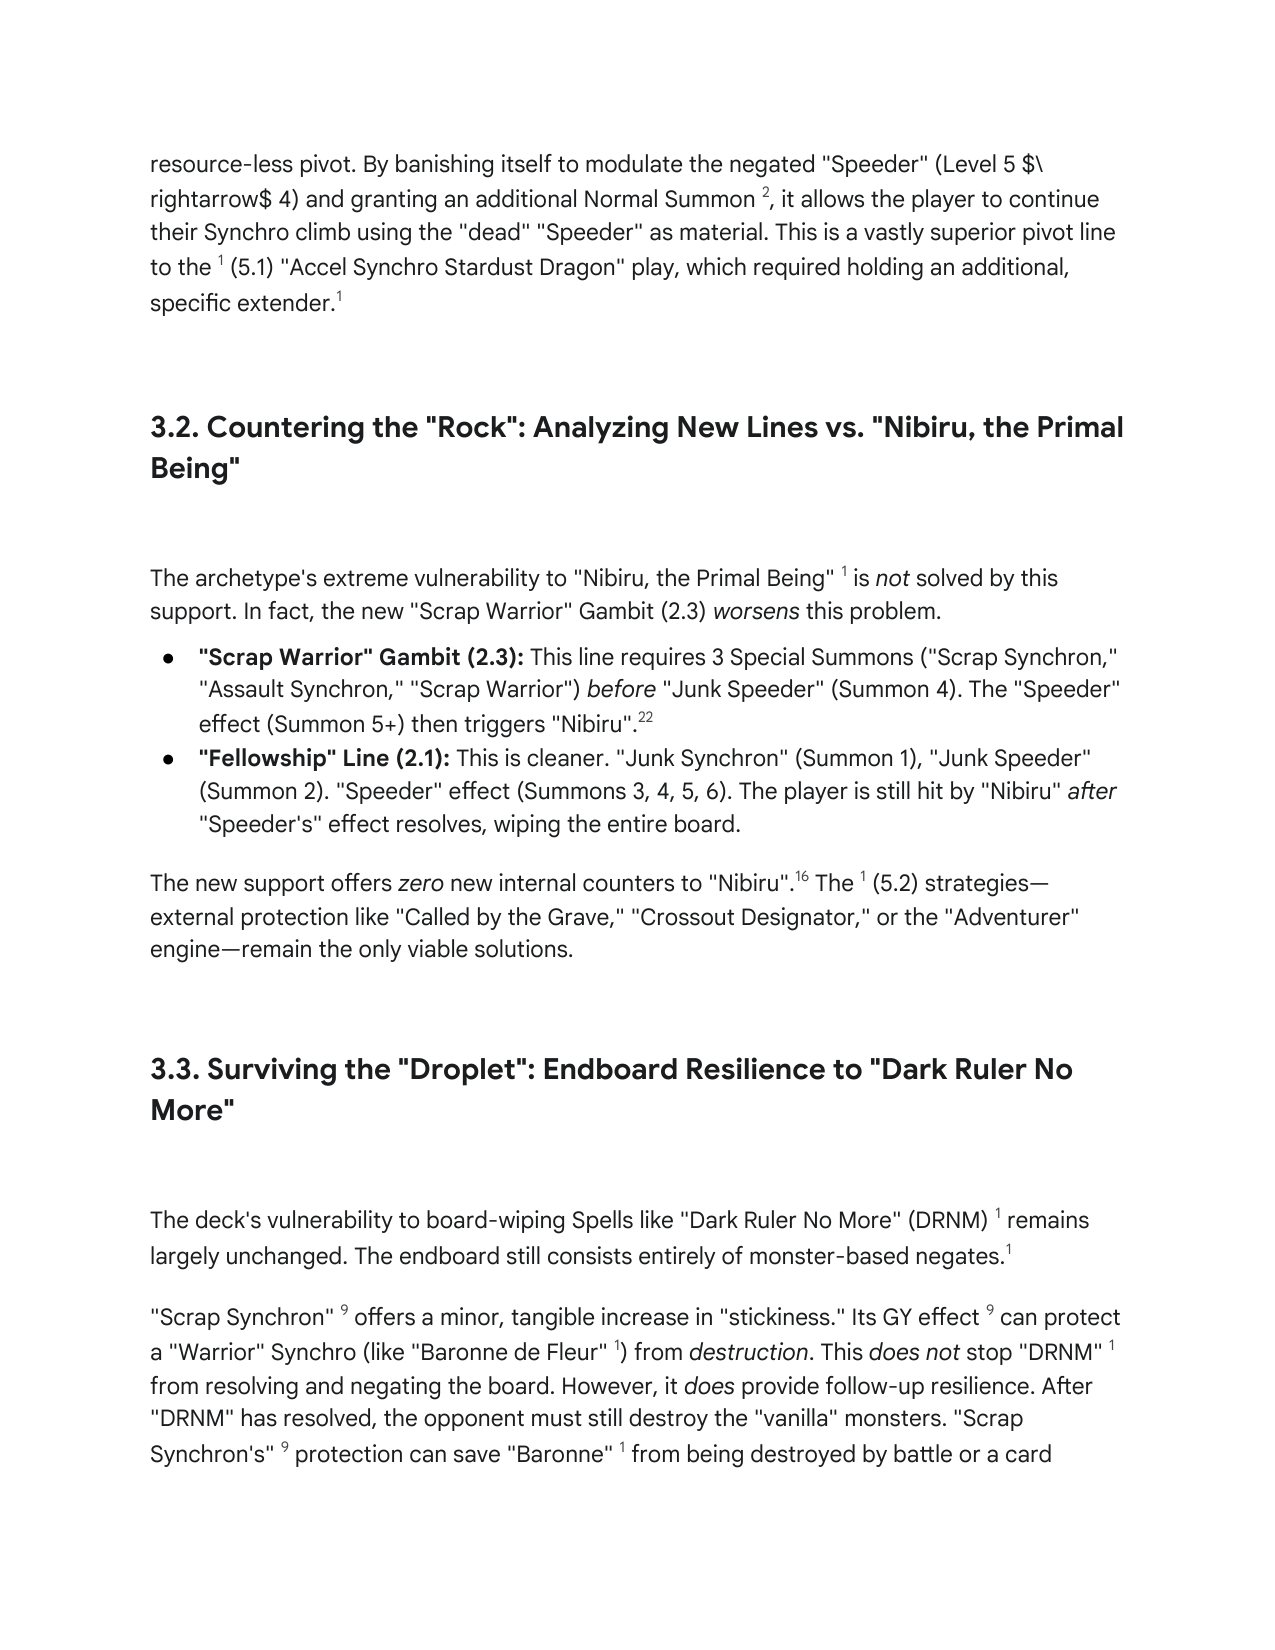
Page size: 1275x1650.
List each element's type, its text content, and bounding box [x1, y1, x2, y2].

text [150, 150, 1125, 319]
list "Fellowship" Line (2.1): This is cleaner. "Junk Synchron" (Summon 1), "Junk Speeder" (Summon 2). "Speeder" effect (Summons 3, 4, 5, 6). The player is still hit by "Nibiru" after "Speeder's" effect resolves, wiping the entire board. [161, 744, 1125, 838]
subtitle 3.2. Countering the "Rock": Analyzing New Lines vs. "Nibiru, the Primal Being" [150, 409, 1125, 487]
subtitle 3.3. Surviving the "Droplet": Endboard Resilience to "Dark Ruler No More" [150, 1051, 1125, 1129]
text The deck's vulnerability to board-wiping Spells like "Dark Ruler No More" (DRNM) 1 remains largely unchanged. The endboard still consists entirely of monster-based negates.1 [150, 1204, 1125, 1272]
text The new support offers zero new internal counters to "Nibiru".16 The 1 (5.2) strategies—external protection like "Called by the Grave," "Crossout Designator," or the "Adventurer" engine—remain the only viable solutions. [150, 867, 1125, 964]
text The archetype's extreme vulnerability to "Nibiru, the Primal Being" 1 is not solved by this support. In fact, the new "Scrap Warrior" Gambit (2.3) worsens this problem. [150, 562, 1125, 626]
list "Scrap Warrior" Gambit (2.3): This line requires 3 Special Summons ("Scrap Synchron," "Assault Synchron," "Scrap Warrior") before "Junk Speeder" (Summon 4). The "Speeder" effect (Summon 5+) then triggers "Nibiru".22 [161, 643, 1125, 740]
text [150, 1301, 1125, 1469]
